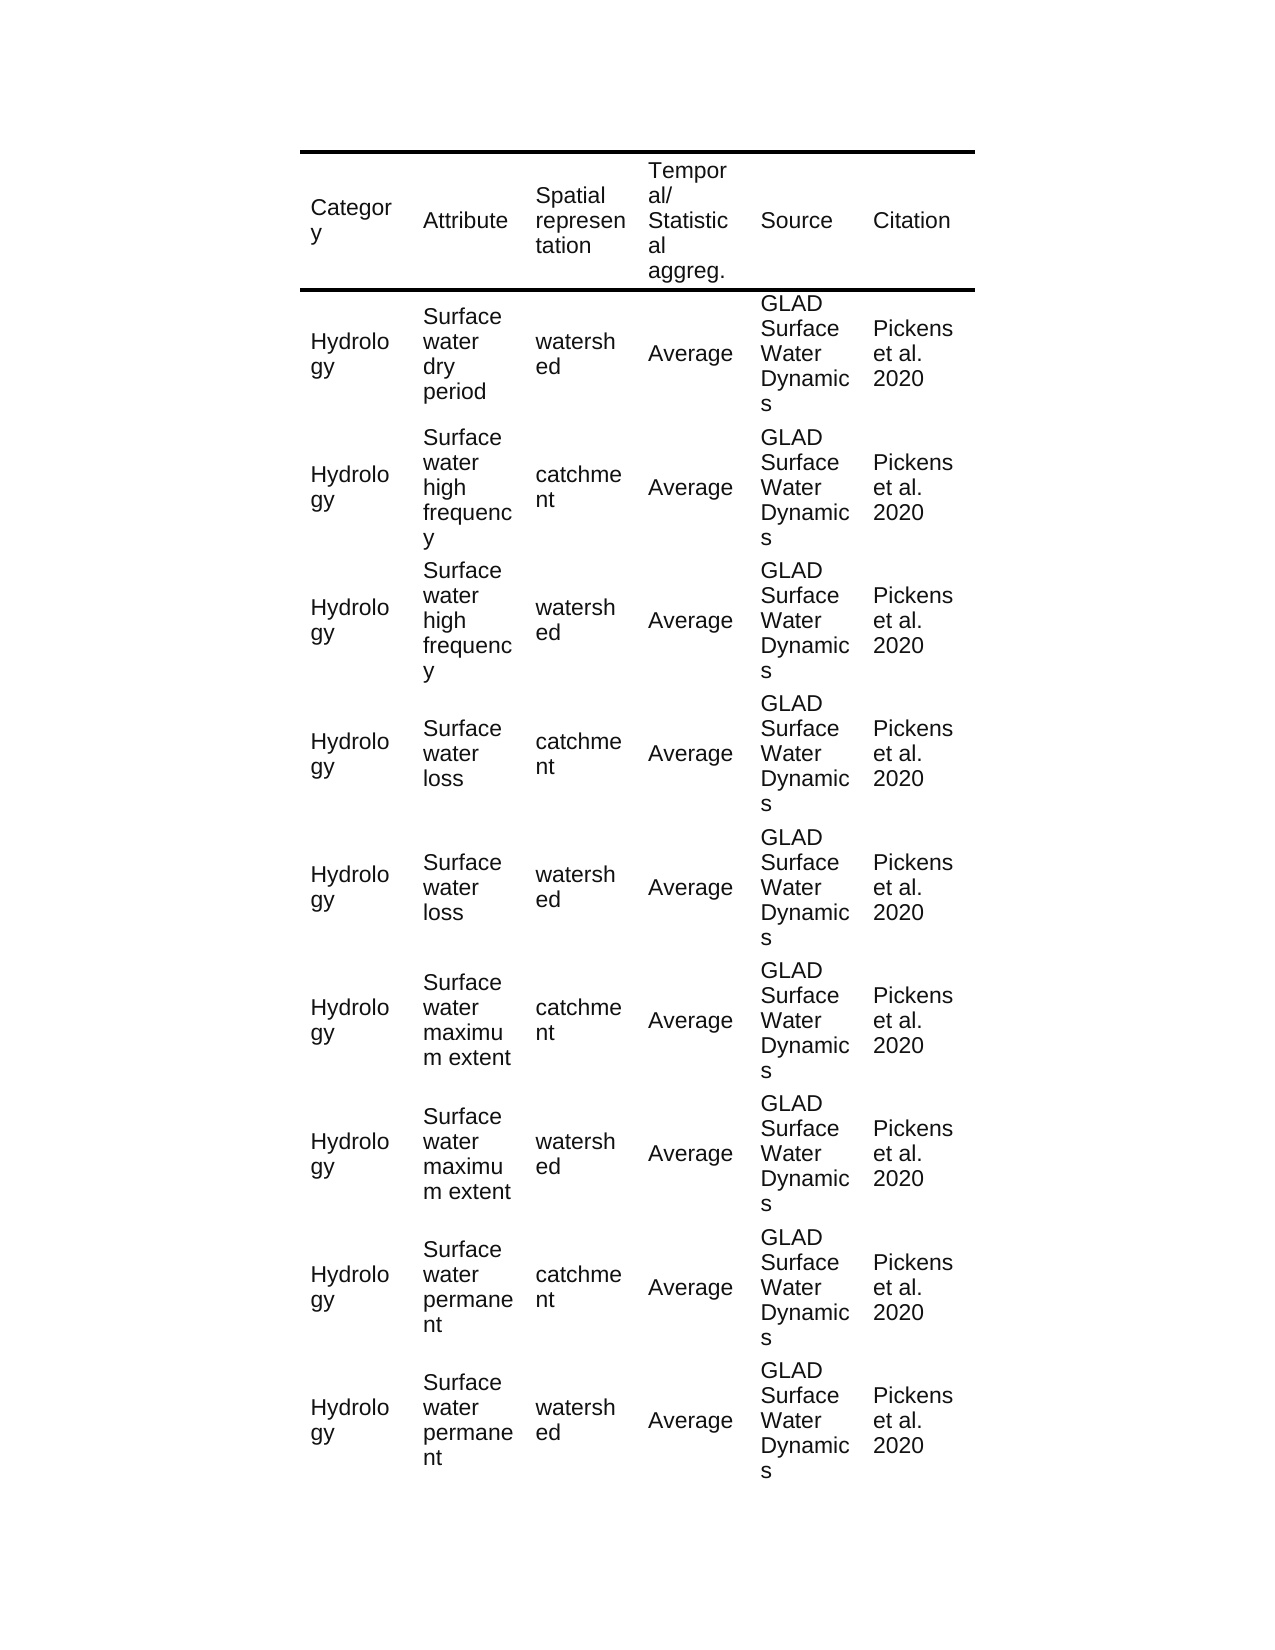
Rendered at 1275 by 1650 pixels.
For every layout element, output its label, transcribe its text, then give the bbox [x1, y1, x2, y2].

table_cell Surface water loss [413, 688, 525, 821]
table_header Category [300, 154, 412, 287]
table_cell Pickens et al. 2020 [863, 421, 975, 554]
table_cell Average [638, 1088, 750, 1221]
table_cell catchment [525, 421, 637, 554]
table_cell Surface water loss [413, 821, 525, 954]
table_cell catchment [525, 954, 637, 1087]
table_cell Hydrology [300, 554, 412, 687]
table_cell watershed [525, 554, 637, 687]
table_cell GLAD Surface Water Dynamics [750, 1354, 862, 1487]
table_cell Pickens et al. 2020 [863, 954, 975, 1087]
table_cell GLAD Surface Water Dynamics [750, 954, 862, 1087]
table_cell Pickens et al. 2020 [863, 292, 975, 421]
table_cell Hydrology [300, 421, 412, 554]
table_cell watershed [525, 1354, 637, 1487]
table_cell watershed [525, 292, 637, 421]
table_cell watershed [525, 821, 637, 954]
table_cell Surface water permanent [413, 1221, 525, 1354]
table_cell Average [638, 821, 750, 954]
table_cell Average [638, 421, 750, 554]
table_cell Surface water high frequency [413, 554, 525, 687]
table_cell catchment [525, 688, 637, 821]
table_header Source [750, 154, 862, 287]
table_cell watershed [525, 1088, 637, 1221]
table_cell Average [638, 954, 750, 1087]
table_cell Hydrology [300, 688, 412, 821]
table_cell Hydrology [300, 292, 412, 421]
table_header Attribute [413, 154, 525, 287]
table_cell Hydrology [300, 821, 412, 954]
table_cell Pickens et al. 2020 [863, 1354, 975, 1487]
table_cell GLAD Surface Water Dynamics [750, 1088, 862, 1221]
table_cell GLAD Surface Water Dynamics [750, 1221, 862, 1354]
table_cell Average [638, 554, 750, 687]
table_cell catchment [525, 1221, 637, 1354]
table_cell Average [638, 292, 750, 421]
table_cell Pickens et al. 2020 [863, 1221, 975, 1354]
table_header Spatial representation [525, 154, 637, 287]
table_cell Pickens et al. 2020 [863, 821, 975, 954]
table_cell Surface water maximum extent [413, 1088, 525, 1221]
table_cell Pickens et al. 2020 [863, 1088, 975, 1221]
table_cell Surface water high frequency [413, 421, 525, 554]
table_cell Average [638, 688, 750, 821]
table_cell Hydrology [300, 1354, 412, 1487]
table_cell Hydrology [300, 1221, 412, 1354]
table_cell Surface water dry period [413, 292, 525, 421]
table_cell Hydrology [300, 954, 412, 1087]
table_cell GLAD Surface Water Dynamics [750, 421, 862, 554]
table_cell Hydrology [300, 1088, 412, 1221]
table_header Temporal/Statistical aggreg. [638, 154, 750, 287]
table_cell Pickens et al. 2020 [863, 688, 975, 821]
table_cell GLAD Surface Water Dynamics [750, 821, 862, 954]
table_cell GLAD Surface Water Dynamics [750, 688, 862, 821]
table_cell Surface water maximum extent [413, 954, 525, 1087]
table_cell Average [638, 1221, 750, 1354]
table_cell GLAD Surface Water Dynamics [750, 554, 862, 687]
table_cell Pickens et al. 2020 [863, 554, 975, 687]
table_cell GLAD Surface Water Dynamics [750, 292, 862, 421]
table_header Citation [863, 154, 975, 287]
table_cell Average [638, 1354, 750, 1487]
table_cell Surface water permanent [413, 1354, 525, 1487]
